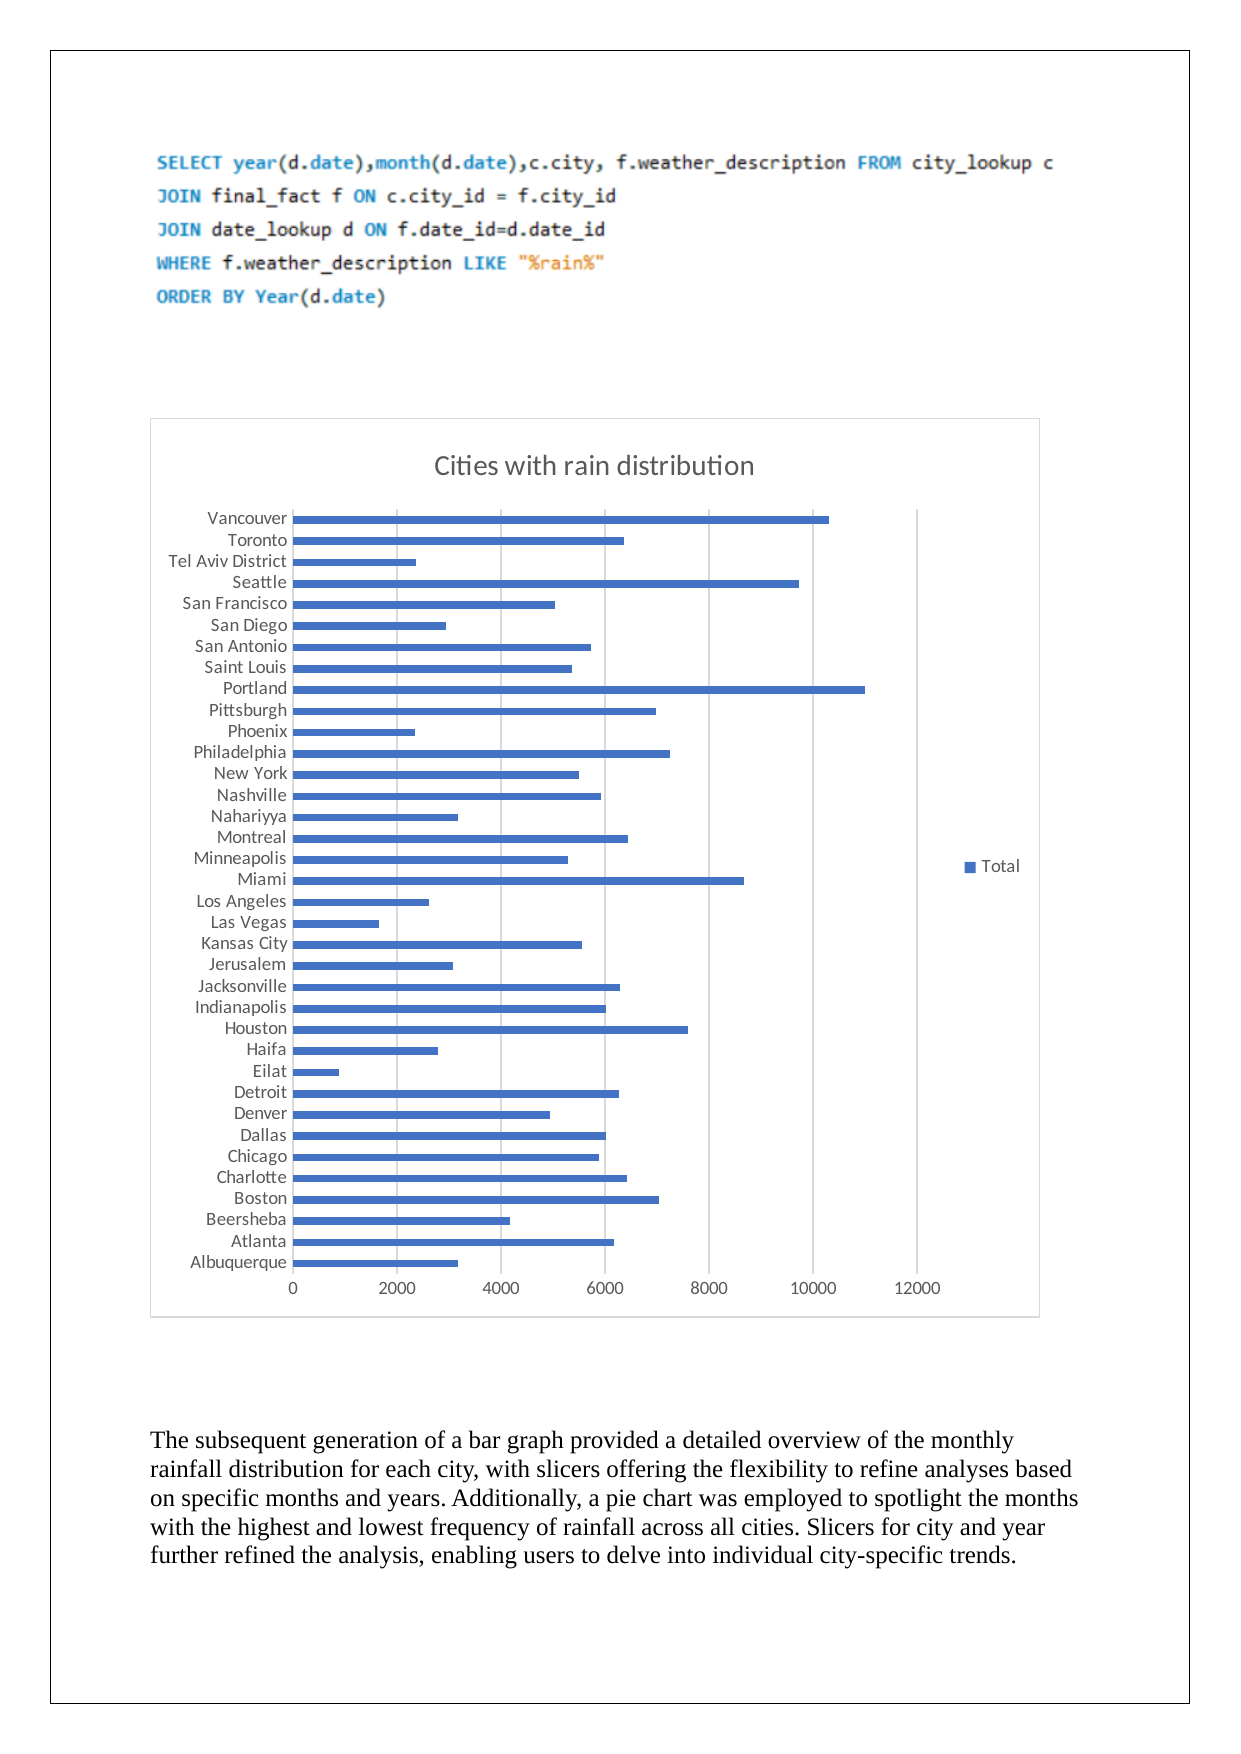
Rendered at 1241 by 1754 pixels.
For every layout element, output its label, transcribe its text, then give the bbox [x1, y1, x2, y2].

text The subsequent generation of a bar graph provided a detailed overview of the monthly rainfall distribution for each city, with slicers offering the flexibility to refine analyses based on specific months and years. Additionally, a pie chart was employed to spotlight the months with the highest and lowest frequency of rainfall across all cities. Slicers for city and year further refined the analysis, enabling users to delve into individual city-specific trends. [150, 1425, 1090, 1569]
picture [150, 150, 1059, 311]
